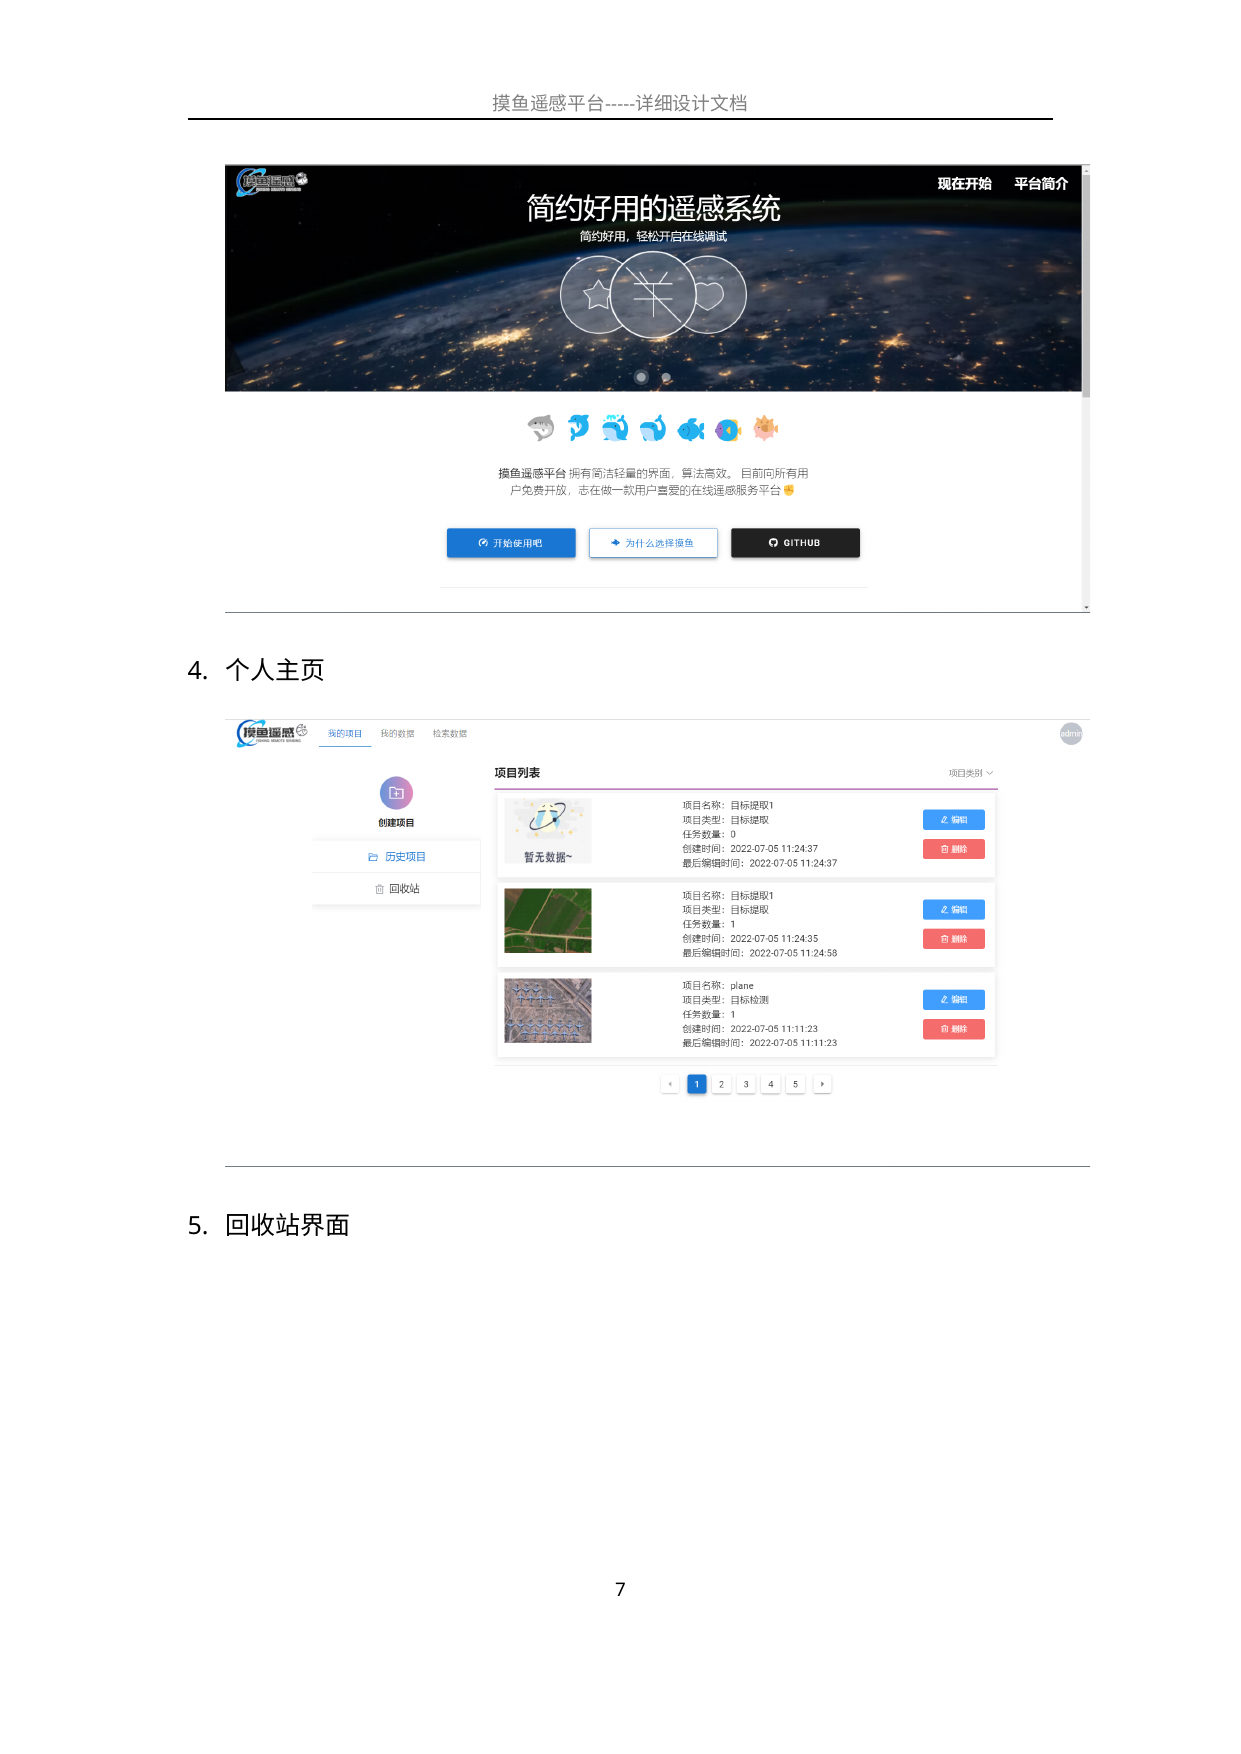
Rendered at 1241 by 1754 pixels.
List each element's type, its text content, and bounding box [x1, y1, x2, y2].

list 回收站界面 [187, 1191, 1053, 1256]
picture [225, 719, 1091, 1167]
picture [225, 164, 1091, 613]
list 个人主页 [187, 636, 1053, 701]
